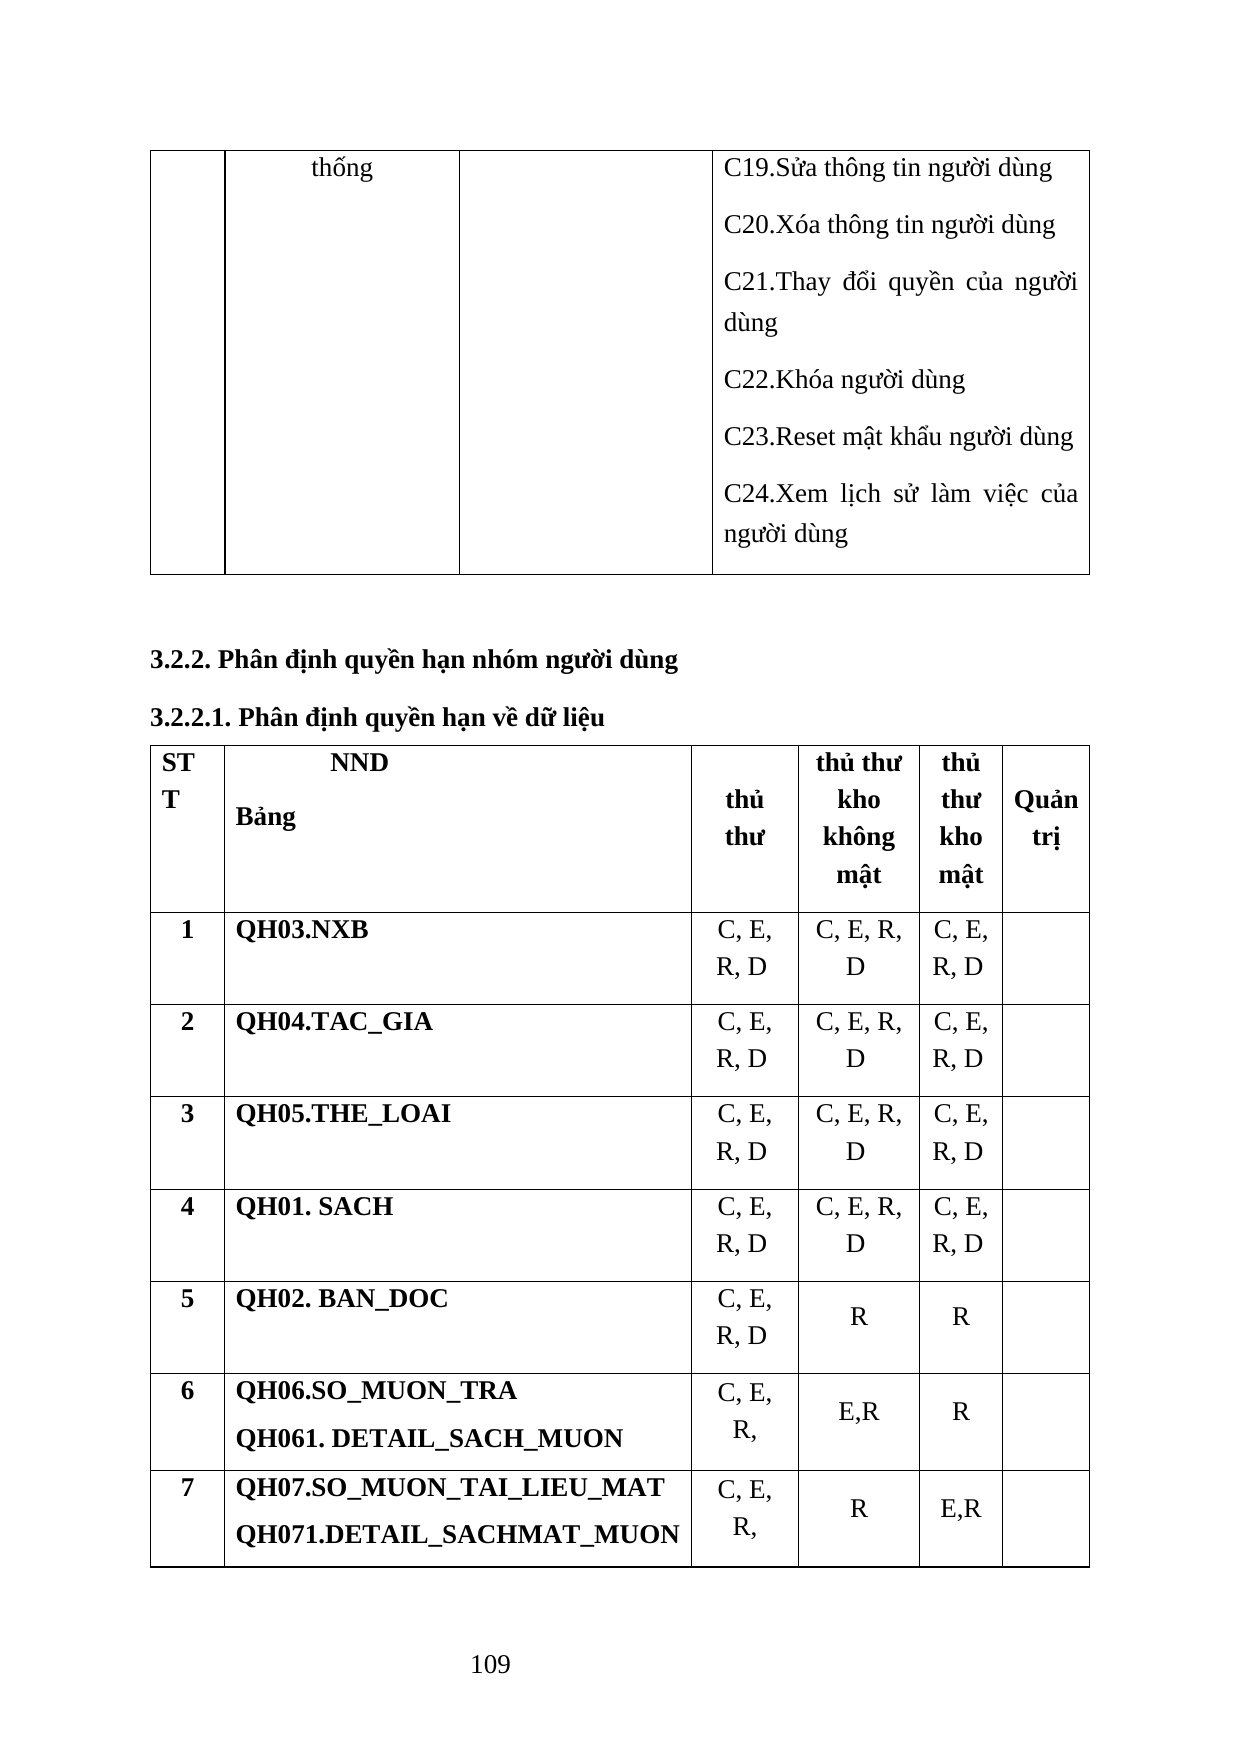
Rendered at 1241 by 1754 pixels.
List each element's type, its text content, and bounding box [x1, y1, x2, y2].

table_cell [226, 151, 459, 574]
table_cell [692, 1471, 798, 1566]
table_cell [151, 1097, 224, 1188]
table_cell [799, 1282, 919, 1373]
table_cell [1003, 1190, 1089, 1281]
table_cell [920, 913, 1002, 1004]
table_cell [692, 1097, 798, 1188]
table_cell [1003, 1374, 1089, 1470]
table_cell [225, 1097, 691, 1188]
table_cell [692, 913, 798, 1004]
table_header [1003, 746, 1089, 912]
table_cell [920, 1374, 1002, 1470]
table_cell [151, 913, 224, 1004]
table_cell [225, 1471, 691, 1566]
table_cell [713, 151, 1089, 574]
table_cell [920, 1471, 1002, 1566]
subtitle Phân định quyền hạn về dữ liệu [150, 701, 1090, 732]
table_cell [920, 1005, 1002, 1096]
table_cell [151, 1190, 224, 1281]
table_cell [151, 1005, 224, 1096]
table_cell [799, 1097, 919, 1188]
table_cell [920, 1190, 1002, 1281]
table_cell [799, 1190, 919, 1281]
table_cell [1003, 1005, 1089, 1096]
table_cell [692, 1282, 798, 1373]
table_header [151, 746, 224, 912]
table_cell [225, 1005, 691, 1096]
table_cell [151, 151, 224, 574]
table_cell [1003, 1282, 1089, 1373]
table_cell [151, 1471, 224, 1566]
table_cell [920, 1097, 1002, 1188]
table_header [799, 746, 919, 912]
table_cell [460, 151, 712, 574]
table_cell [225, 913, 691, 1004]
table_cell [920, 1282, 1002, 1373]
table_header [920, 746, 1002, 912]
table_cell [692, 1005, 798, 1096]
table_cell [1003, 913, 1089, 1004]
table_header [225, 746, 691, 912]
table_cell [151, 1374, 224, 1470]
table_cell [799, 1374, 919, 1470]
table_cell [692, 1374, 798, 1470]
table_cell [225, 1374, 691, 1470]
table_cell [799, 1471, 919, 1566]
subtitle Phân định quyền hạn nhóm người dùng [150, 643, 1090, 674]
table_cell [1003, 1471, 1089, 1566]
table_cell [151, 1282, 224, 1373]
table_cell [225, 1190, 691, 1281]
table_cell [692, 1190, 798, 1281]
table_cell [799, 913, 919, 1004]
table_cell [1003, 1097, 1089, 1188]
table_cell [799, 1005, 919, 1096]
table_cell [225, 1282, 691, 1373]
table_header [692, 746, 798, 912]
